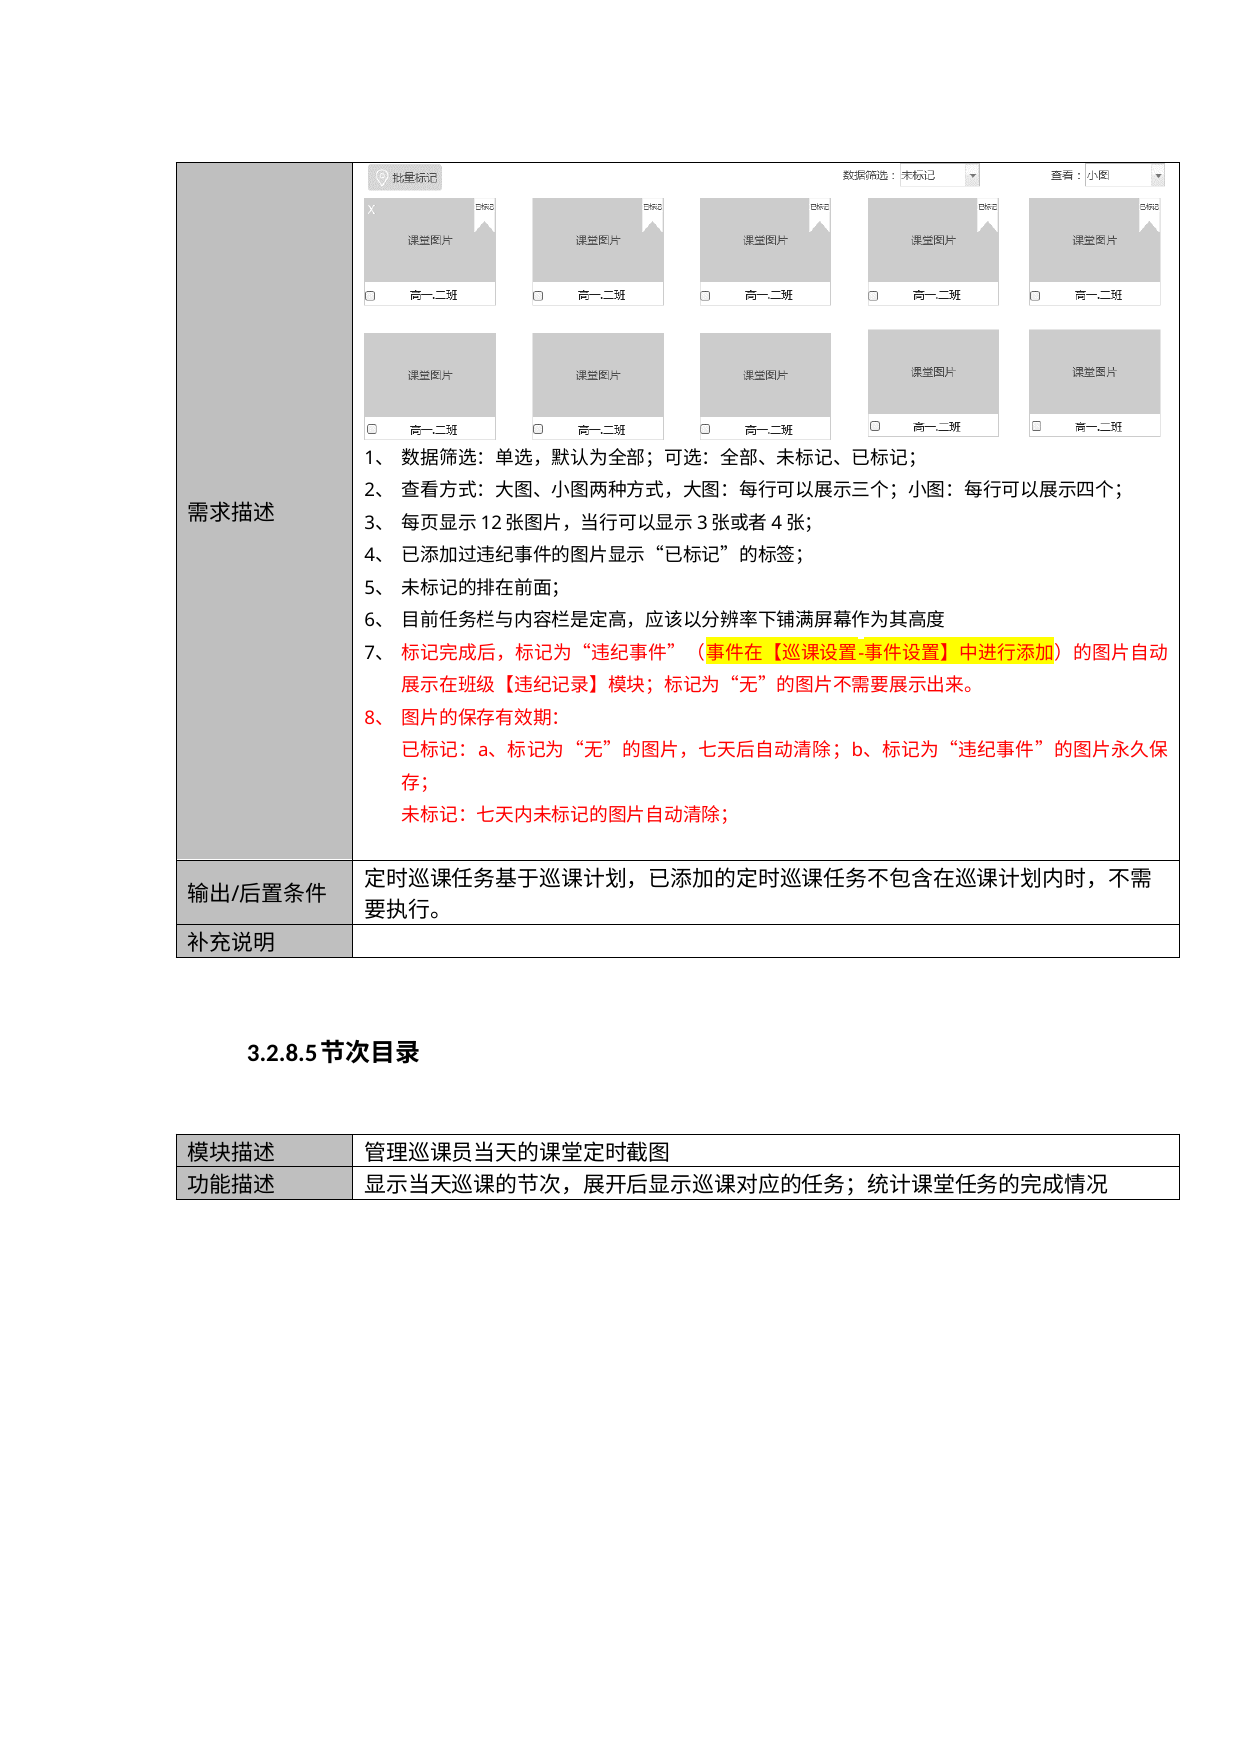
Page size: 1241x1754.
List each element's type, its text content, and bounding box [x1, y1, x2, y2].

table_cell 需求描述 [177, 163, 352, 859]
table_cell 显示当天巡课的节次，展开后显示巡课对应的任务；统计课堂任务的完成情况 [353, 1167, 1179, 1199]
table_cell 功能描述 [177, 1167, 352, 1199]
table_cell [353, 925, 1179, 957]
subtitle 节次目录 [247, 1018, 1053, 1083]
table_header 模块描述 [177, 1135, 352, 1166]
table_cell 定时巡课任务基于巡课计划，已添加的定时巡课任务不包含在巡课计划内时，不需要执行。 [353, 861, 1179, 924]
table_cell 补充说明 [177, 925, 352, 957]
table_cell 输出/后置条件 [177, 861, 352, 924]
table_cell 数据筛选：单选，默认为全部；可选：全部、未标记、已标记； 查看方式：大图、小图两种方式，大图：每行可以展示三个；小图：每行可以展示四个； 每页显示12张图片，当行可以显示3张或者4张； 已添加过违纪事件的图片显示“已标记”的标签； 未标记的排在前面； 目前任务栏与内容栏是定高，应该以分辨率下铺满屏幕作为其高度 标记完成后，标记为“违纪事件”（事件在【巡课设置-事件设置】中进行添加）的图片自动展示在班级【违纪记录】模块；标记为“无”的图片不需要展示出来。 图片的保存有效期： 已标记：a、标记为“无”的图片，七天后自动清除；b、标记为“违纪事件”的图片永久保存； 未标记：七天内未标记的图片自动清除； [353, 163, 1179, 859]
picture [364, 163, 1169, 440]
table_header 管理巡课员当天的课堂定时截图 [353, 1135, 1179, 1166]
